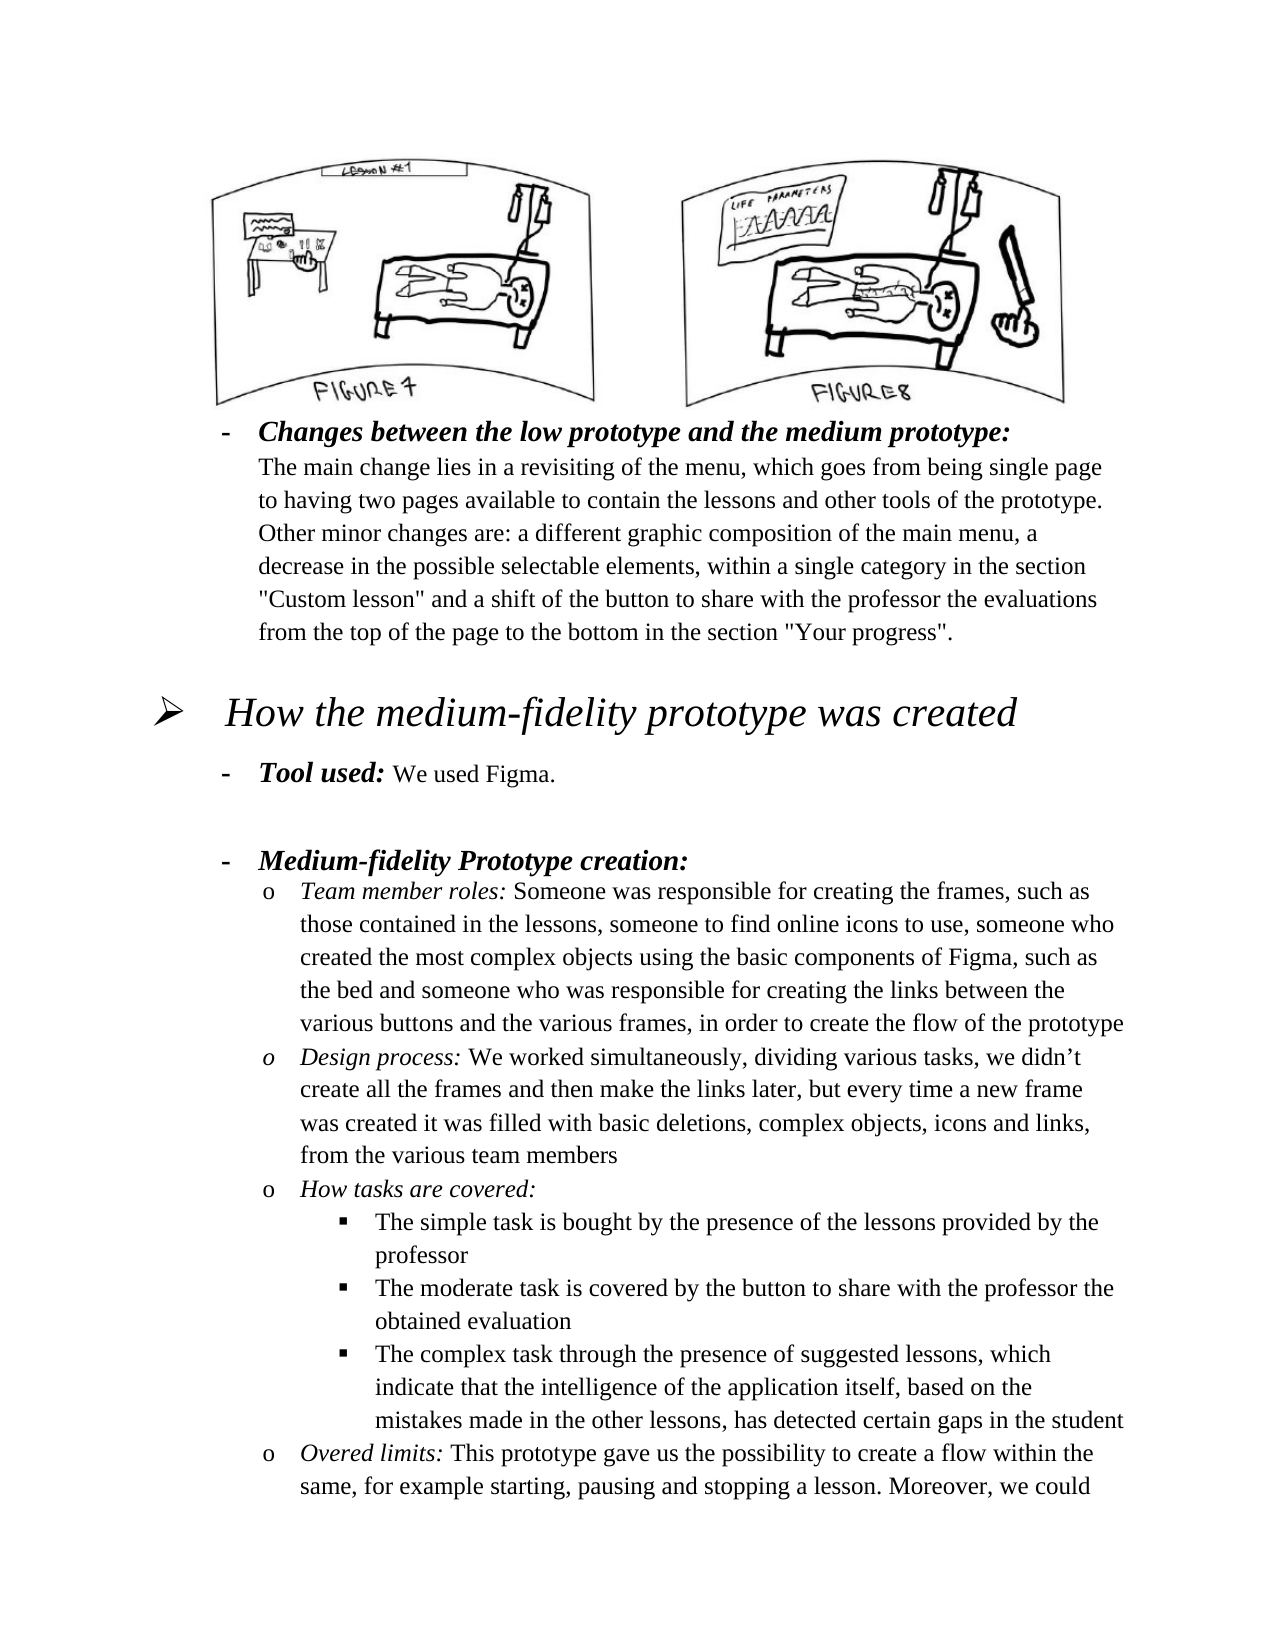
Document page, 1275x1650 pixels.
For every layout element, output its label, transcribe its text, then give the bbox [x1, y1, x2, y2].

list The complex task through the presence of suggested lessons, which indicate that the intelligence of the application itself, based on the mistakes made in the other lessons, has detected certain gaps in the student [337, 1339, 1125, 1433]
list Changes between the low prototype and the medium prototype: [221, 414, 1125, 447]
list Design process: We worked simultaneously, dividing various tasks, we didn’t create all the frames and then make the links later, but every time a new frame was created it was filled with basic deletions, complex objects, icons and links, from the various team members [262, 1042, 1125, 1169]
list Medium-fidelity Prototype creation: [221, 843, 1125, 876]
list The moderate task is covered by the button to share with the professor the obtained evaluation [337, 1273, 1125, 1334]
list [262, 1438, 1125, 1499]
list Team member roles: Someone was responsible for creating the frames, such as those contained in the lessons, someone to find online icons to use, someone who created the most complex objects using the basic components of Figma, such as the bed and someone who was responsible for creating the links between the various buttons and the various frames, in order to create the flow of the prototype [262, 876, 1125, 1037]
picture [203, 150, 1072, 410]
list How tasks are covered: [262, 1174, 1125, 1202]
text The main change lies in a revisiting of the menu, which goes from being single page to having two pages available to contain the lessons and other tools of the prototype. Other minor changes are: a different graphic composition of the main menu, a decrease in the possible selectable elements, within a single category in the section "Custom lesson" and a shift of the button to share with the professor the evaluations from the top of the page to the bottom in the section "Your progress". [258, 452, 1125, 646]
list The simple task is bought by the presence of the lessons provided by the professor [337, 1207, 1125, 1268]
list Tool used: We used Figma. [221, 756, 1125, 789]
subtitle How the medium-fidelity prototype was created [150, 688, 1125, 736]
